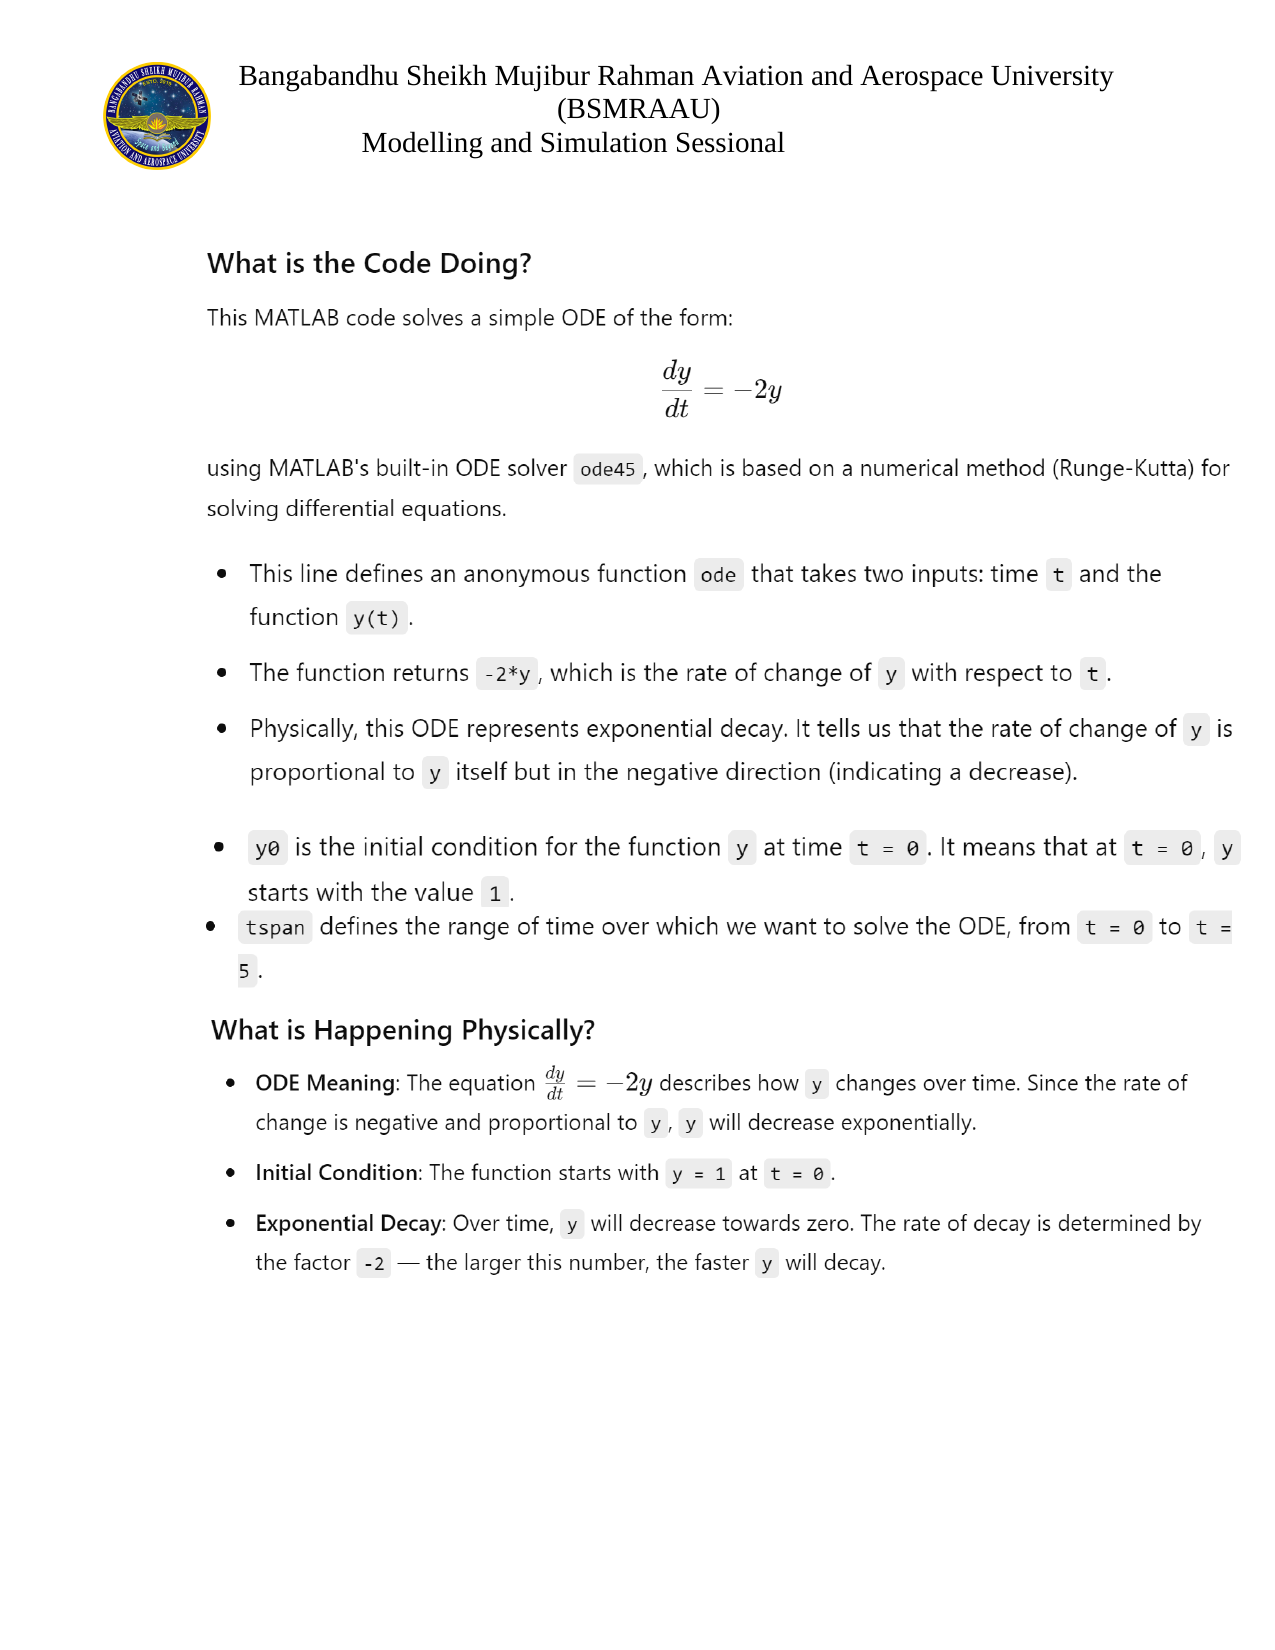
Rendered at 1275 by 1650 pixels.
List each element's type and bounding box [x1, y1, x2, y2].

picture [179, 240, 1248, 1313]
picture [103, 62, 211, 170]
